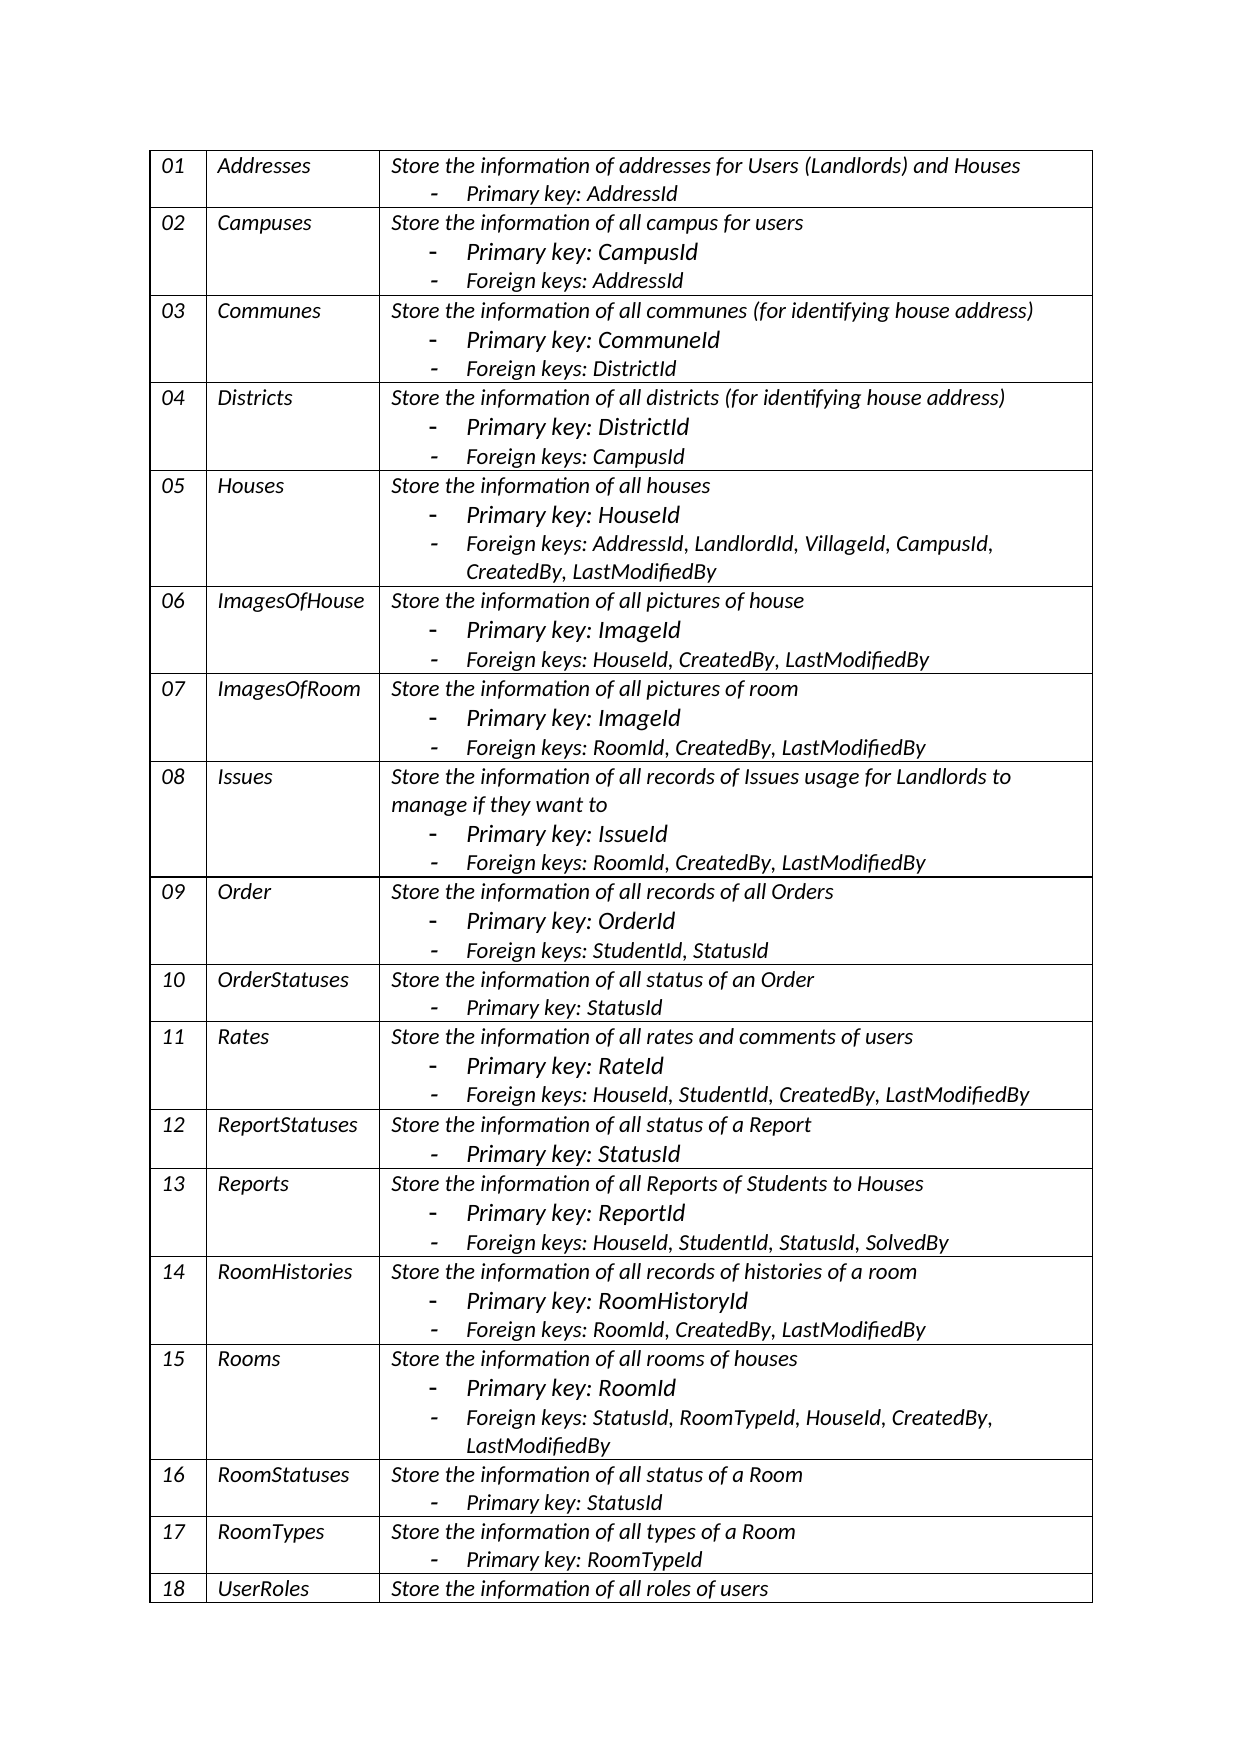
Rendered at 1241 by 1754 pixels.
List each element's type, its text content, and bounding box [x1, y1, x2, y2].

table_cell RoomStatuses [207, 1460, 379, 1516]
table_cell Store the information of all communes (for identifying house address) Primary key: CommuneId Foreign keys: DistrictId [380, 296, 1092, 382]
table_cell 18 [151, 1574, 206, 1602]
table_cell Store the information of all rooms of houses Primary key: RoomId Foreign keys: StatusId, RoomTypeId, HouseId, CreatedBy, LastModifiedBy [380, 1345, 1092, 1459]
table_cell 11 [151, 1022, 206, 1109]
table_cell 14 [151, 1257, 206, 1343]
table_cell OrderStatuses [207, 965, 379, 1021]
table_cell 10 [151, 965, 206, 1021]
table_cell Store the information of all records of histories of a room Primary key: RoomHistoryId Foreign keys: RoomId, CreatedBy, LastModifiedBy [380, 1257, 1092, 1343]
table_cell Store the information of all types of a Room Primary key: RoomTypeId [380, 1517, 1092, 1573]
table_cell Issues [207, 762, 379, 876]
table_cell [380, 1574, 1092, 1602]
table_cell Store the information of all records of all Orders Primary key: OrderId Foreign keys: StudentId, StatusId [380, 878, 1092, 964]
table_cell Store the information of all records of Issues usage for Landlords to manage if they want to Primary key: IssueId Foreign keys: RoomId, CreatedBy, LastModifiedBy [380, 762, 1092, 876]
table_cell 08 [151, 762, 206, 876]
table_cell 09 [151, 878, 206, 964]
table_cell 06 [151, 587, 206, 673]
table_cell Store the information of all pictures of house Primary key: ImageId Foreign keys: HouseId, CreatedBy, LastModifiedBy [380, 587, 1092, 673]
table_cell Rates [207, 1022, 379, 1109]
table_cell 04 [151, 383, 206, 470]
table_cell 17 [151, 1517, 206, 1573]
table_cell Store the information of all rates and comments of users Primary key: RateId Foreign keys: HouseId, StudentId, CreatedBy, LastModifiedBy [380, 1022, 1092, 1109]
table_cell Store the information of all districts (for identifying house address) Primary key: DistrictId Foreign keys: CampusId [380, 383, 1092, 470]
table_cell 03 [151, 296, 206, 382]
table_cell Districts [207, 383, 379, 470]
table_cell Rooms [207, 1345, 379, 1459]
table_cell ReportStatuses [207, 1110, 379, 1168]
table_cell Store the information of all status of a Room Primary key: StatusId [380, 1460, 1092, 1516]
table_cell Houses [207, 471, 379, 586]
table_cell RoomTypes [207, 1517, 379, 1573]
table_cell Store the information of all campus for users Primary key: CampusId Foreign keys: AddressId [380, 208, 1092, 295]
table_cell ImagesOfHouse [207, 587, 379, 673]
table_cell 02 [151, 208, 206, 295]
table_cell Addresses [207, 151, 379, 207]
table_cell 13 [151, 1169, 206, 1256]
table_cell Store the information of all houses Primary key: HouseId Foreign keys: AddressId, LandlordId, VillageId, CampusId, CreatedBy, LastModifiedBy [380, 471, 1092, 586]
table_cell Order [207, 878, 379, 964]
table_cell Store the information of all Reports of Students to Houses Primary key: ReportId Foreign keys: HouseId, StudentId, StatusId, SolvedBy [380, 1169, 1092, 1256]
table_cell Campuses [207, 208, 379, 295]
table_cell 07 [151, 674, 206, 761]
table_cell 15 [151, 1345, 206, 1459]
table_cell Store the information of all status of an Order Primary key: StatusId [380, 965, 1092, 1021]
table_cell Reports [207, 1169, 379, 1256]
table_cell Communes [207, 296, 379, 382]
table_cell 12 [151, 1110, 206, 1168]
table_cell 01 [151, 151, 206, 207]
table_cell RoomHistories [207, 1257, 379, 1343]
table_cell UserRoles [207, 1574, 379, 1602]
table_cell ImagesOfRoom [207, 674, 379, 761]
table_cell 16 [151, 1460, 206, 1516]
table_cell 05 [151, 471, 206, 586]
table_cell Store the information of all status of a Report Primary key: StatusId [380, 1110, 1092, 1168]
table_cell Store the information of all pictures of room Primary key: ImageId Foreign keys: RoomId, CreatedBy, LastModifiedBy [380, 674, 1092, 761]
table_cell Store the information of addresses for Users (Landlords) and Houses Primary key: AddressId [380, 151, 1092, 207]
